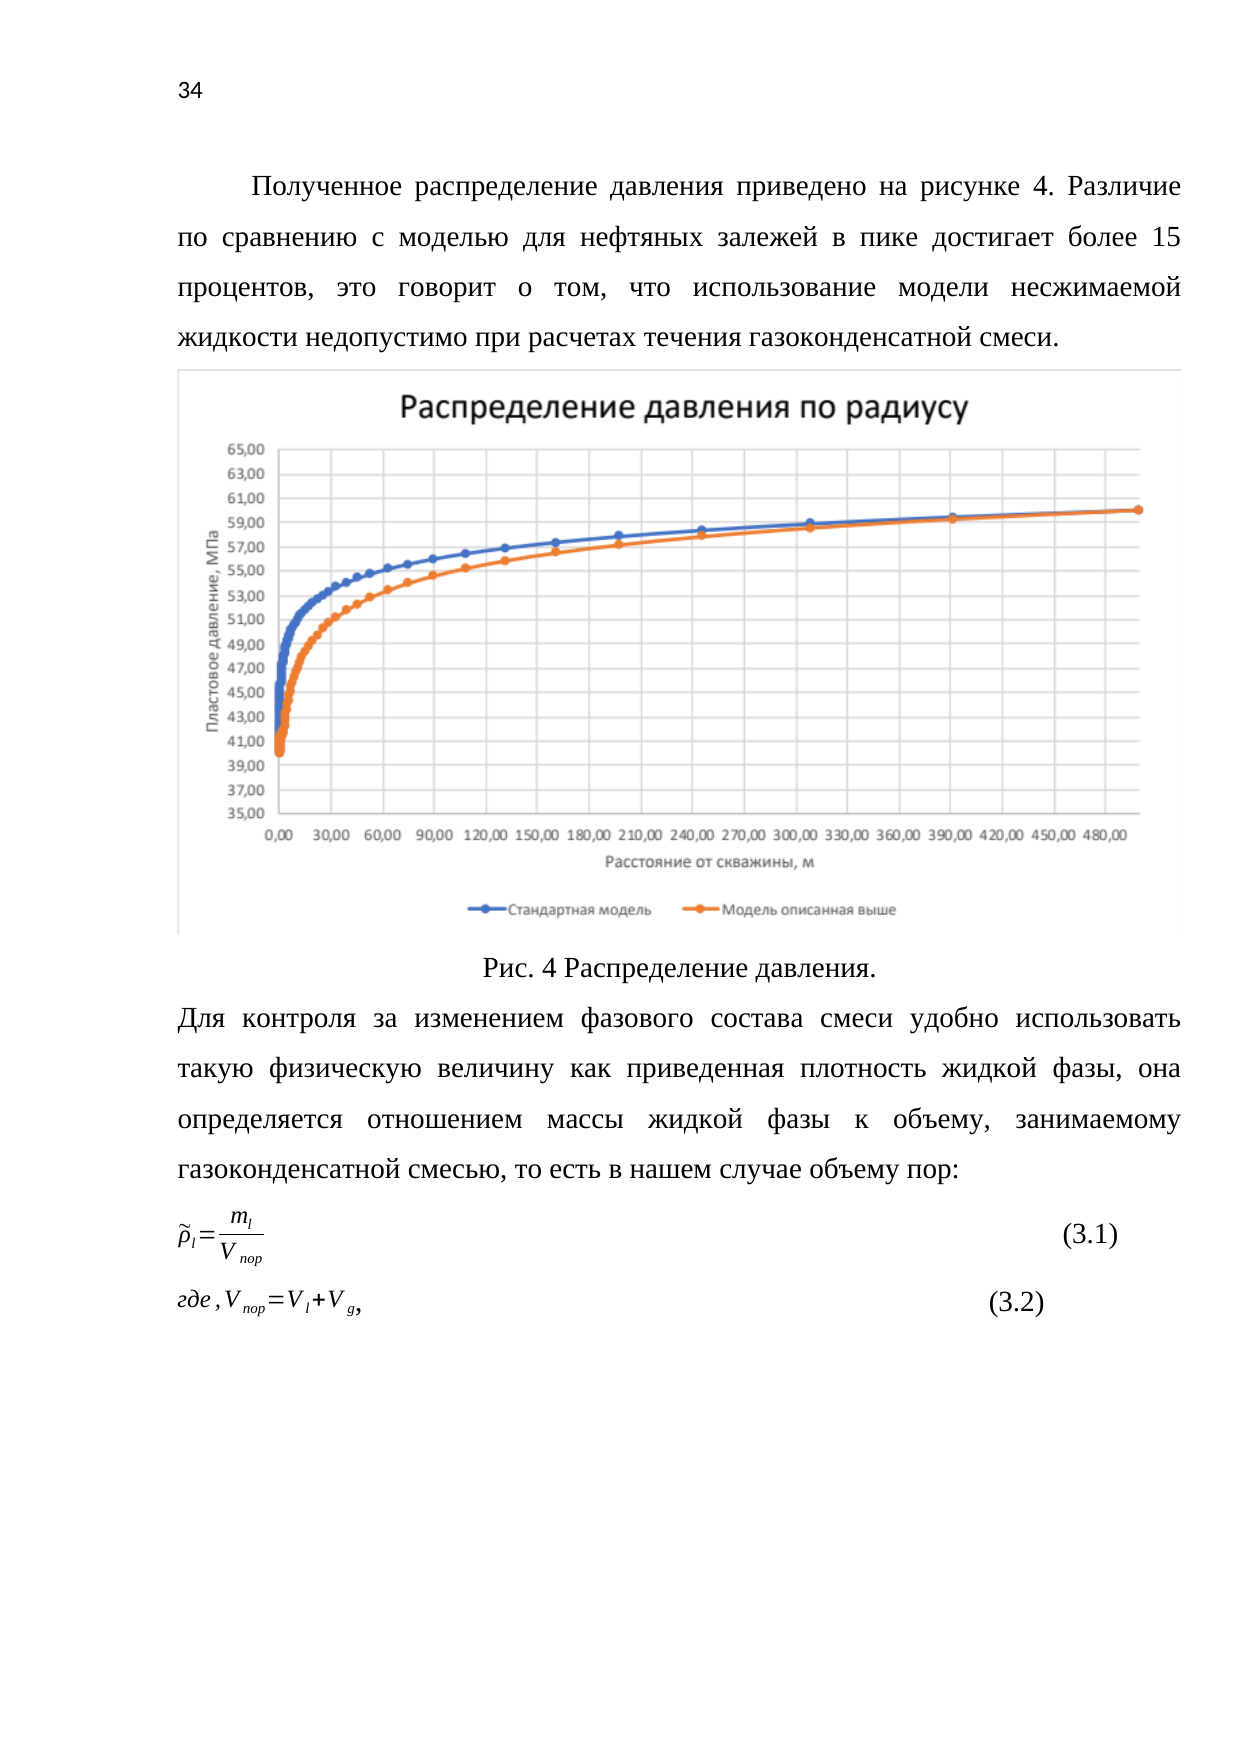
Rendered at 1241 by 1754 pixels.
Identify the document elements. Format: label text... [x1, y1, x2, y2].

list Для контроля за изменением фазового состава смеси удобно использовать такую физическую величину как приведенная плотность жидкой фазы, она определяется отношением массы жидкой фазы к объему, занимаемому газоконденсатной смесью, то есть в нашем случае объему пор: [177, 1000, 1182, 1184]
list , (3.2) [177, 1284, 1182, 1318]
list (3.1) [177, 1201, 1182, 1268]
list Полученное распределение давления приведено на рисунке 4. Различие по сравнению с моделью для нефтяных залежей в пике достигает более 15 процентов, это говорит о том, что использование модели несжимаемой жидкости недопустимо при расчетах течения газоконденсатной смеси. [177, 168, 1182, 353]
list Рис. 4 Распределение давления. [177, 950, 1182, 983]
